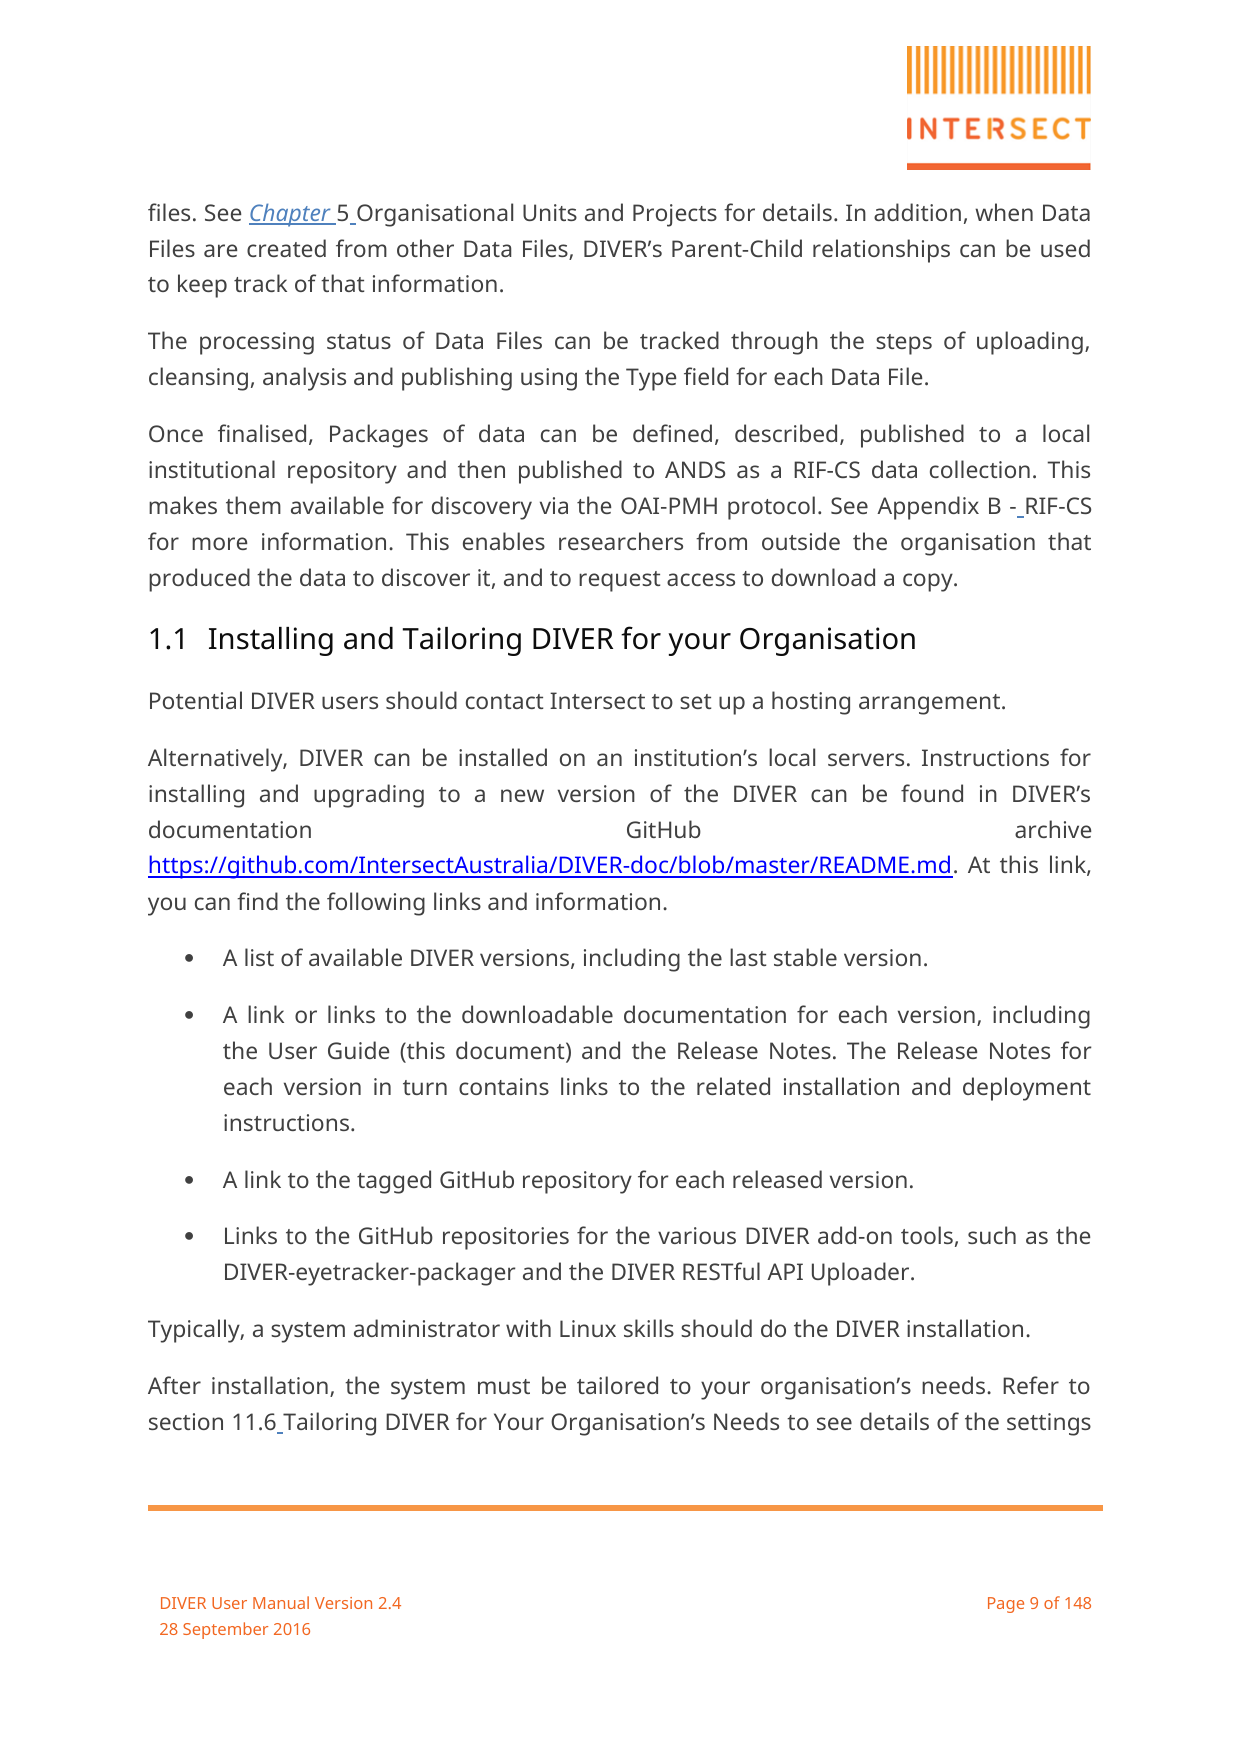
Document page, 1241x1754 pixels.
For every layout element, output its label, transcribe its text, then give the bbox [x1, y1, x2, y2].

text Once finalised, Packages of data can be defined, described, published to a local institutional repository and then published to ANDS as a RIF-CS data collection. This makes them available for discovery via the OAI-PMH protocol. See Appendix B - RIF-CS for more information. This enables researchers from outside the organisation that produced the data to discover it, and to request access to download a copy. [148, 418, 1092, 593]
list A link or links to the downloadable documentation for each version, including the User Guide (this document) and the Release Notes. The Release Notes for each version in turn contains links to the related installation and deployment instructions. [185, 999, 1092, 1138]
text Potential DIVER users should contact Intersect to set up a hosting arrangement. [148, 685, 1092, 716]
subtitle Installing and Tailoring DIVER for your Organisation [148, 618, 1092, 658]
text Typically, a system administrator with Linux skills should do the DIVER installation. [148, 1313, 1092, 1344]
picture [905, 44, 1093, 172]
list A list of available DIVER versions, including the last stable version. [185, 942, 1092, 973]
text The processing status of Data Files can be tracked through the steps of uploading, cleansing, analysis and publishing using the Type field for each Data File. [148, 325, 1092, 392]
list A link to the tagged GitHub repository for each released version. [185, 1163, 1092, 1195]
text Alternatively, DIVER can be installed on an institution’s local servers. Instructions for installing and upgrading to a new version of the DIVER can be found in DIVER’s documentation GitHub archive https://github.com/IntersectAustralia/DIVER-doc/blob/master/README.md. At this link, you can find the following links and information. [148, 742, 1092, 917]
list Links to the GitHub repositories for the various DIVER add-on tools, such as the DIVER-eyetracker-packager and the DIVER RESTful API Uploader. [185, 1220, 1092, 1287]
